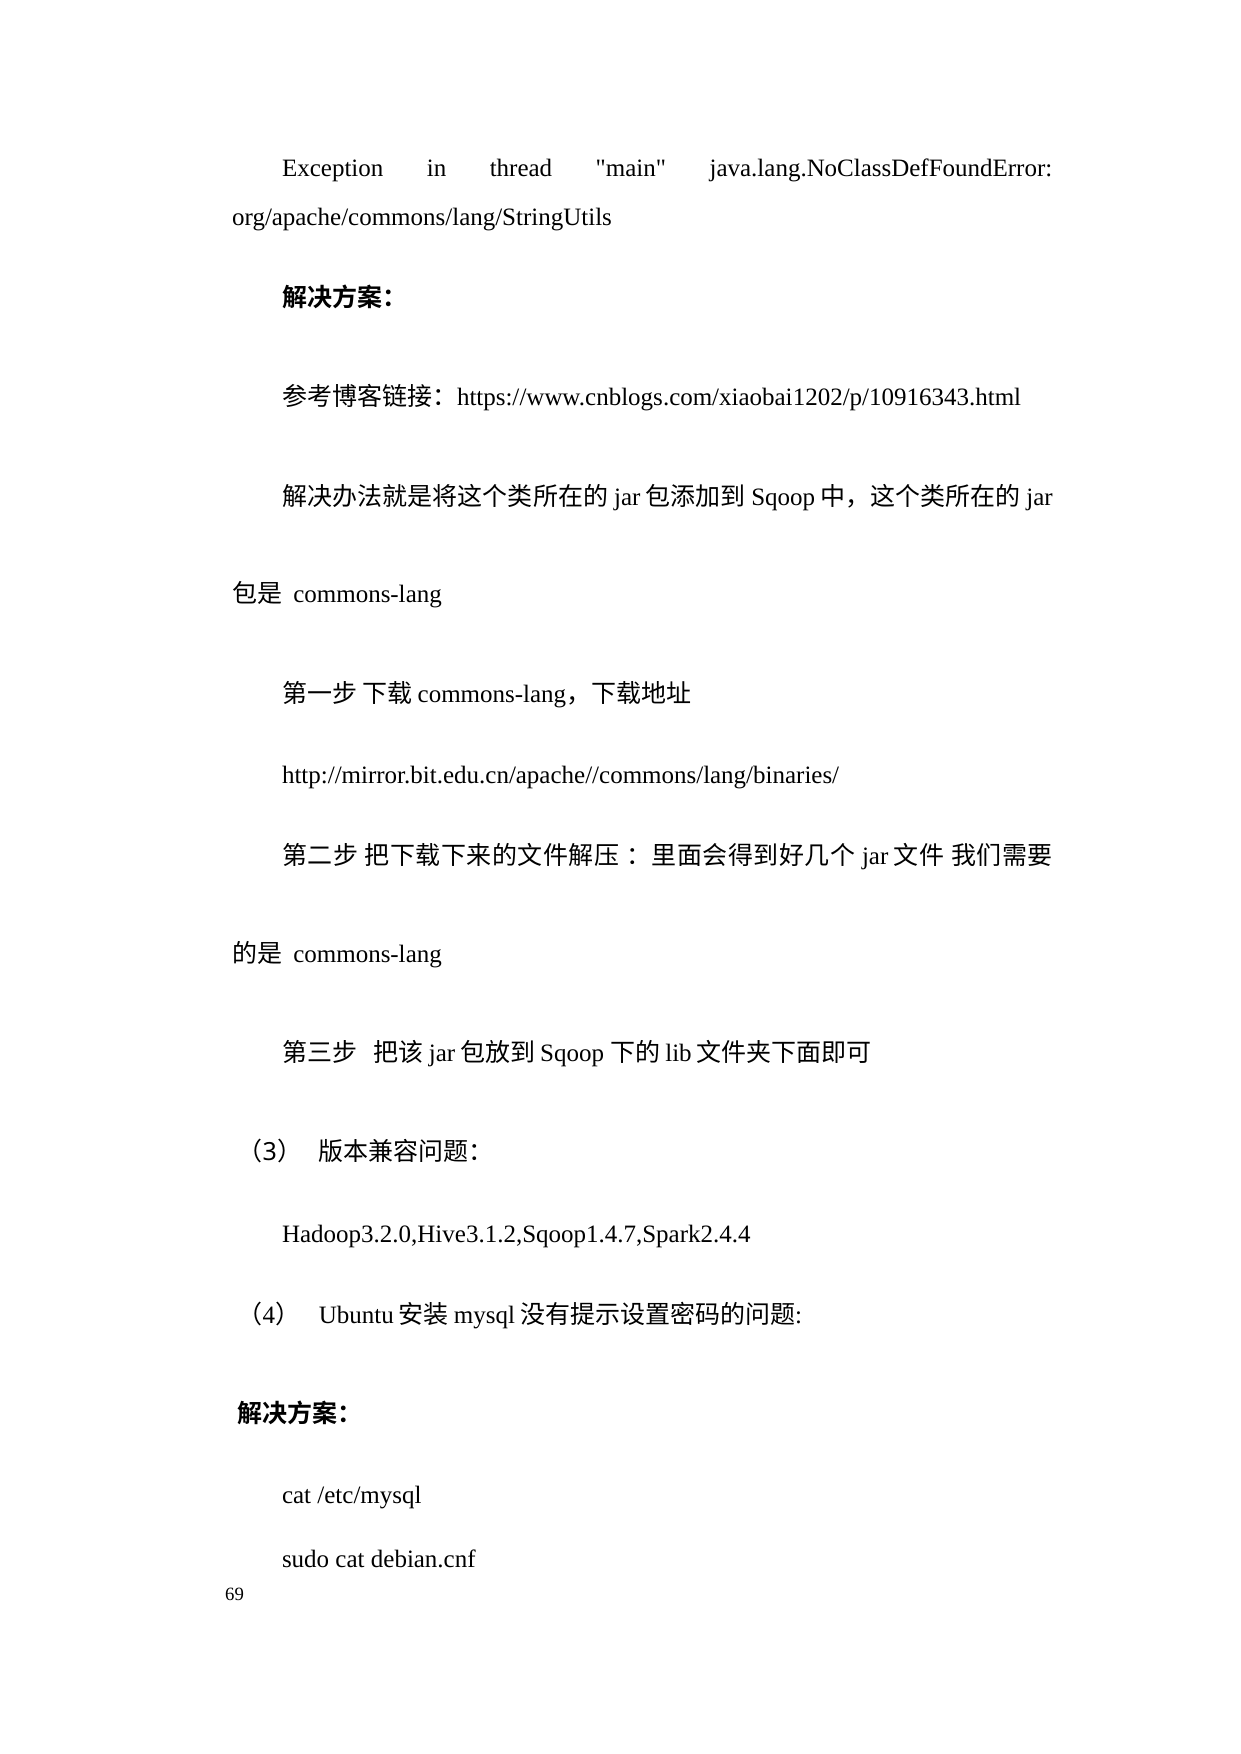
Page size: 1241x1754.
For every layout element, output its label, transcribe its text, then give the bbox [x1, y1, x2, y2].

text Hadoop3.2.0,Hive3.1.2,Sqoop1.4.7,Spark2.4.4 [232, 1217, 1053, 1249]
text 第一步 下载commons-lang，下载地址 [232, 659, 1053, 724]
list 版本兼容问题： [237, 1117, 1053, 1182]
list Ubuntu安装mysql没有提示设置密码的问题: [237, 1280, 1053, 1345]
text 解决方案： [237, 1379, 1053, 1444]
text 解决办法就是将这个类所在的jar包添加到Sqoop中，这个类所在的jar包是 commons-lang [232, 462, 1053, 624]
text http://mirror.bit.edu.cn/apache//commons/lang/binaries/ [232, 758, 1053, 791]
text 第二步 把下载下来的文件解压 ：里面会得到好几个jar文件 我们需要的是 commons-lang [232, 821, 1053, 984]
text cat /etc/mysql [232, 1479, 1053, 1511]
text Exception in thread "main" java.lang.NoClassDefFoundError: org/apache/commons/lang/StringUtils [232, 151, 1053, 232]
text sudo cat debian.cnf [232, 1542, 1053, 1574]
text 解决方案： [232, 263, 1053, 328]
text 第三步 把该jar包放到Sqoop 下的lib文件夹下面即可 [232, 1018, 1053, 1083]
text 参考博客链接：https://www.cnblogs.com/xiaobai1202/p/10916343.html [232, 362, 1053, 427]
